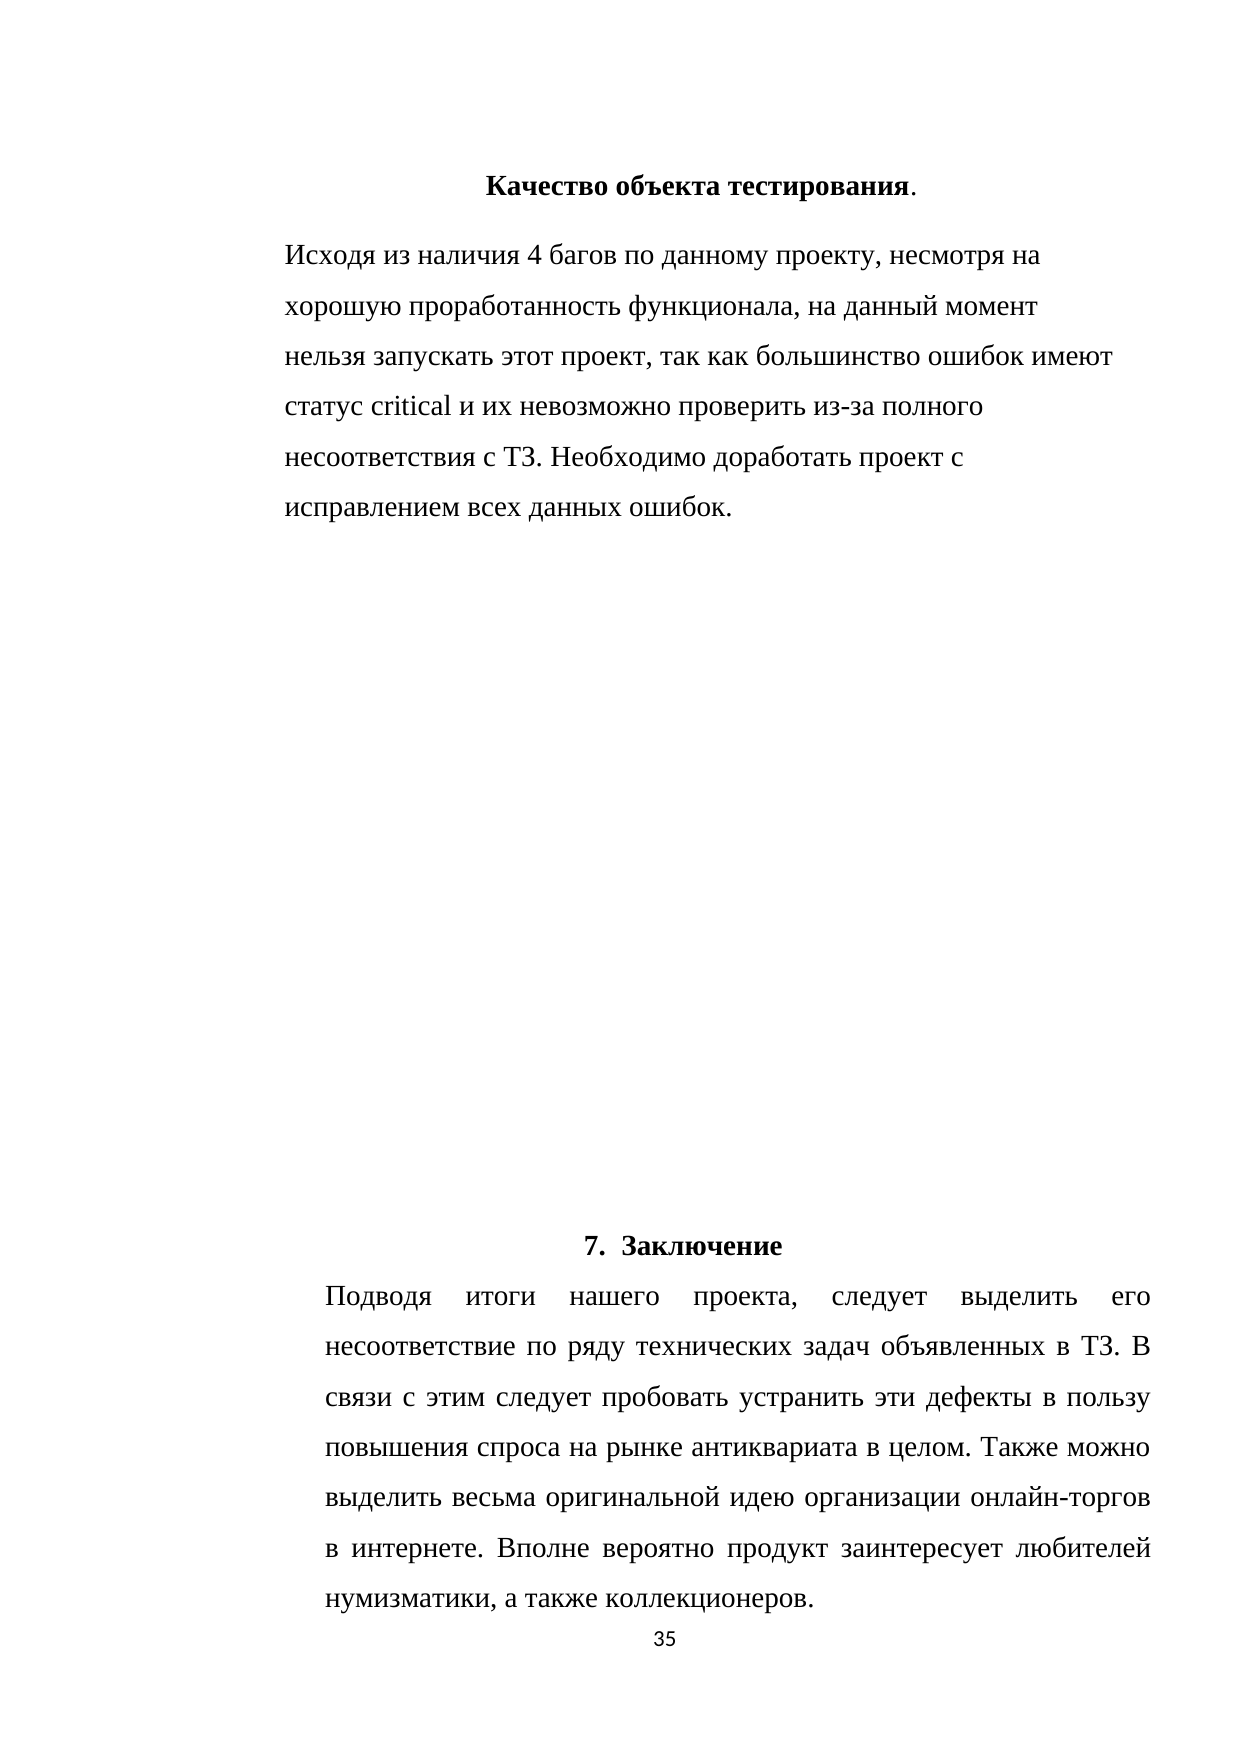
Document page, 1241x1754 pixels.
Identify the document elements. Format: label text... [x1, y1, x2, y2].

text Качество объекта тестирования. [284, 168, 1118, 202]
text Исходя из наличия 4 багов по данному проекту, несмотря на хорошую проработанность функционала, на данный момент нельзя запускать этот проект, так как большинство ошибок имеют статус critical и их невозможно проверить из-за полного несоответствия с ТЗ. Необходимо доработать проект с исправлением всех данных ошибок. [284, 237, 1118, 523]
list Заключение [215, 1228, 1152, 1261]
list Подводя итоги нашего проекта, следует выделить его несоответствие по ряду технических задач объявленных в ТЗ. В связи с этим следует пробовать устранить эти дефекты в пользу повышения спроса на рынке антиквариата в целом. Также можно выделить весьма оригинальной идею организации онлайн-торгов в интернете. Вполне вероятно продукт заинтересует любителей нумизматики, а также коллекционеров. [325, 1278, 1152, 1614]
